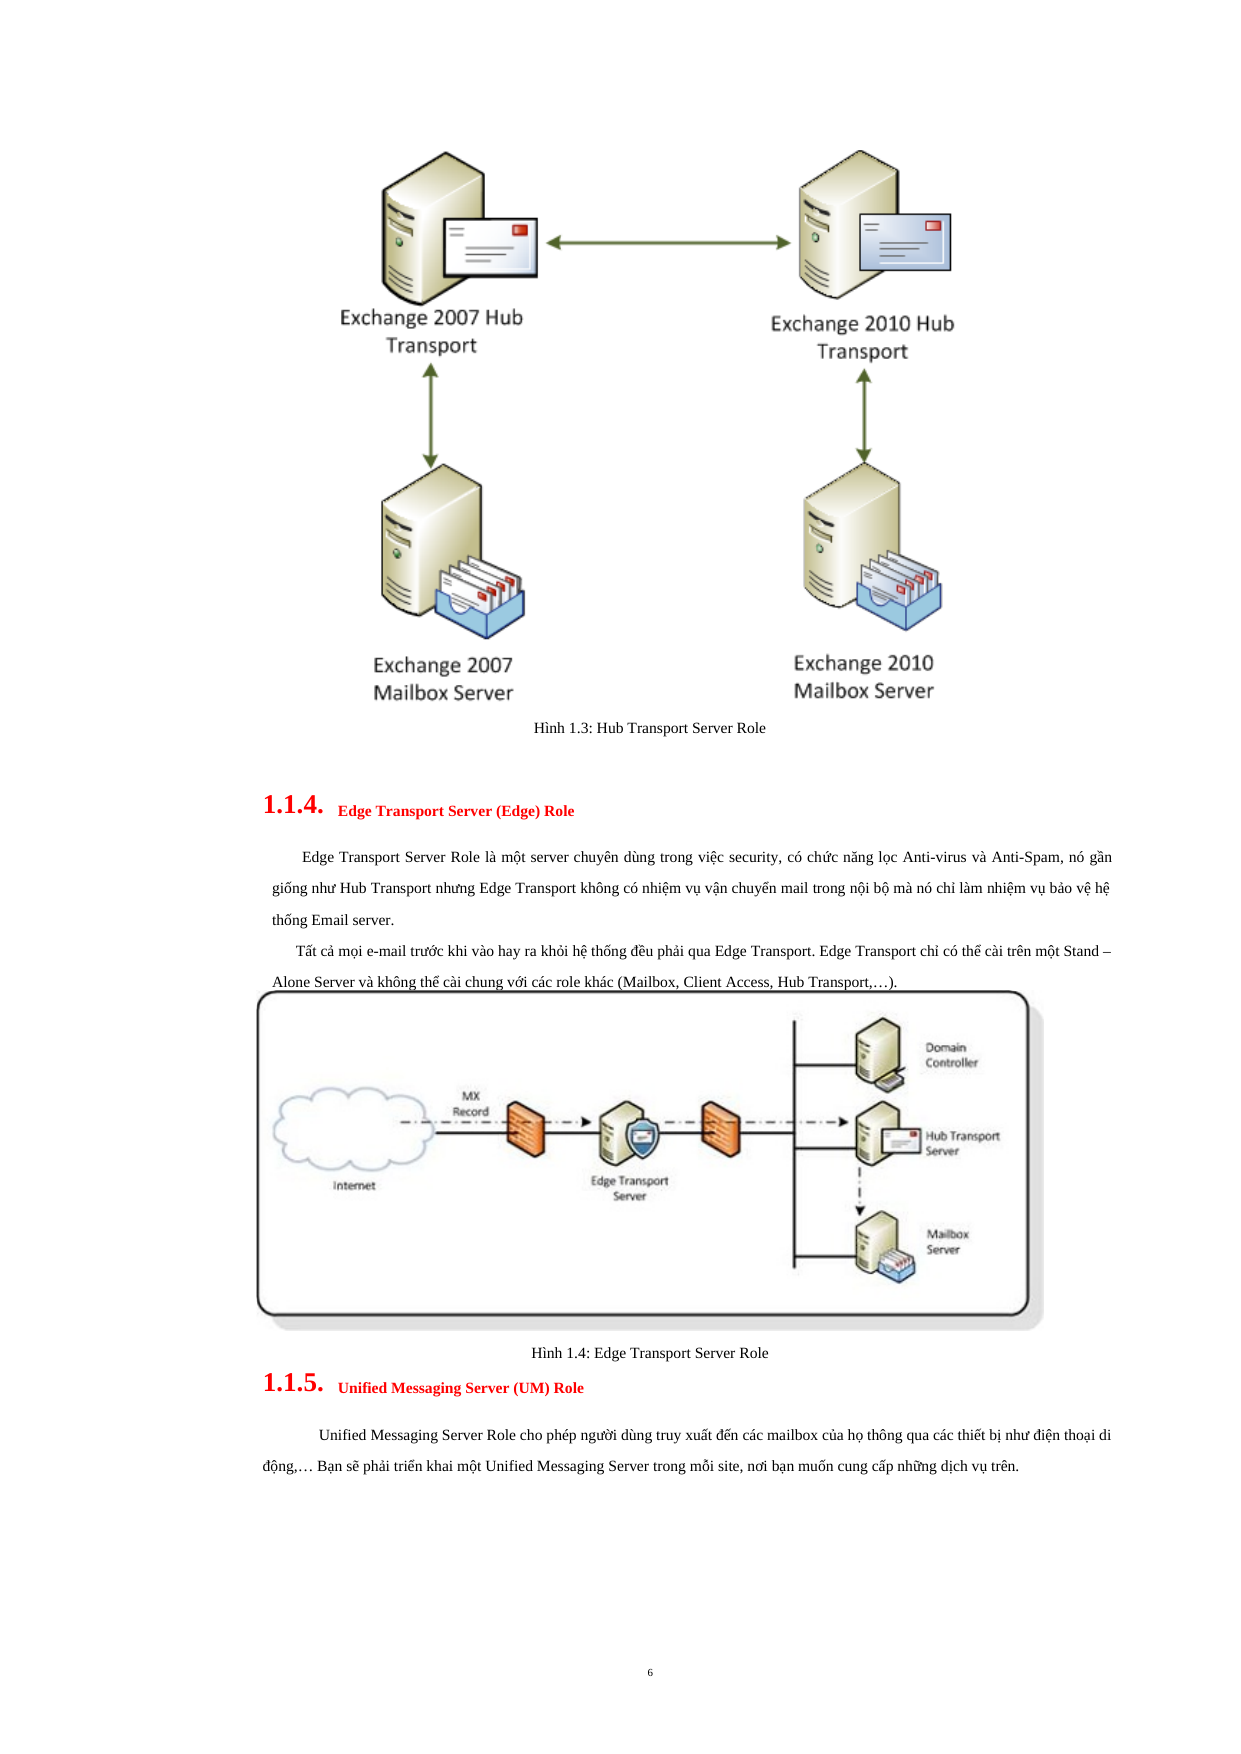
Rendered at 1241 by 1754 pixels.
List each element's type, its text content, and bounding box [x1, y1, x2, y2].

text Edge Transport Server Role là một server chuyên dùng trong việc security, có chức năng lọc Anti-virus và Anti-Spam, nó gần giống như Hub Transport nhưng Edge Transport không có nhiệm vụ vận chuyển mail trong nội bộ mà nó chỉ làm nhiệm vụ bảo vệ hệ thống Email server. [271, 835, 1112, 928]
text Unified Messaging Server Role cho phép người dùng truy xuất đến các mailbox của họ thông qua các thiết bị như điện thoại di động,… Bạn sẽ phải triển khai một Unified Messaging Server trong mỗi site, nơi bạn muốn cung cấp những dịch vụ trên. [262, 1412, 1112, 1474]
subtitle Edge Transport Server (Edge) Role [263, 788, 1112, 819]
text Tất cả mọi e-mail trước khi vào hay ra khỏi hệ thống đều phải qua Edge Transport. Edge Transport chỉ có thể cài trên một Stand – Alone Server và không thể cài chung với các role khác (Mailbox, Client Access, Hub Transport,…). [271, 928, 1112, 991]
text Hình 1.4: Edge Transport Server Role [187, 1330, 1112, 1361]
text Hình 1.3: Hub Transport Server Role [187, 706, 1112, 737]
picture [340, 150, 960, 707]
subtitle Unified Messaging Server (UM) Role [263, 1366, 1112, 1397]
picture [256, 990, 1044, 1331]
